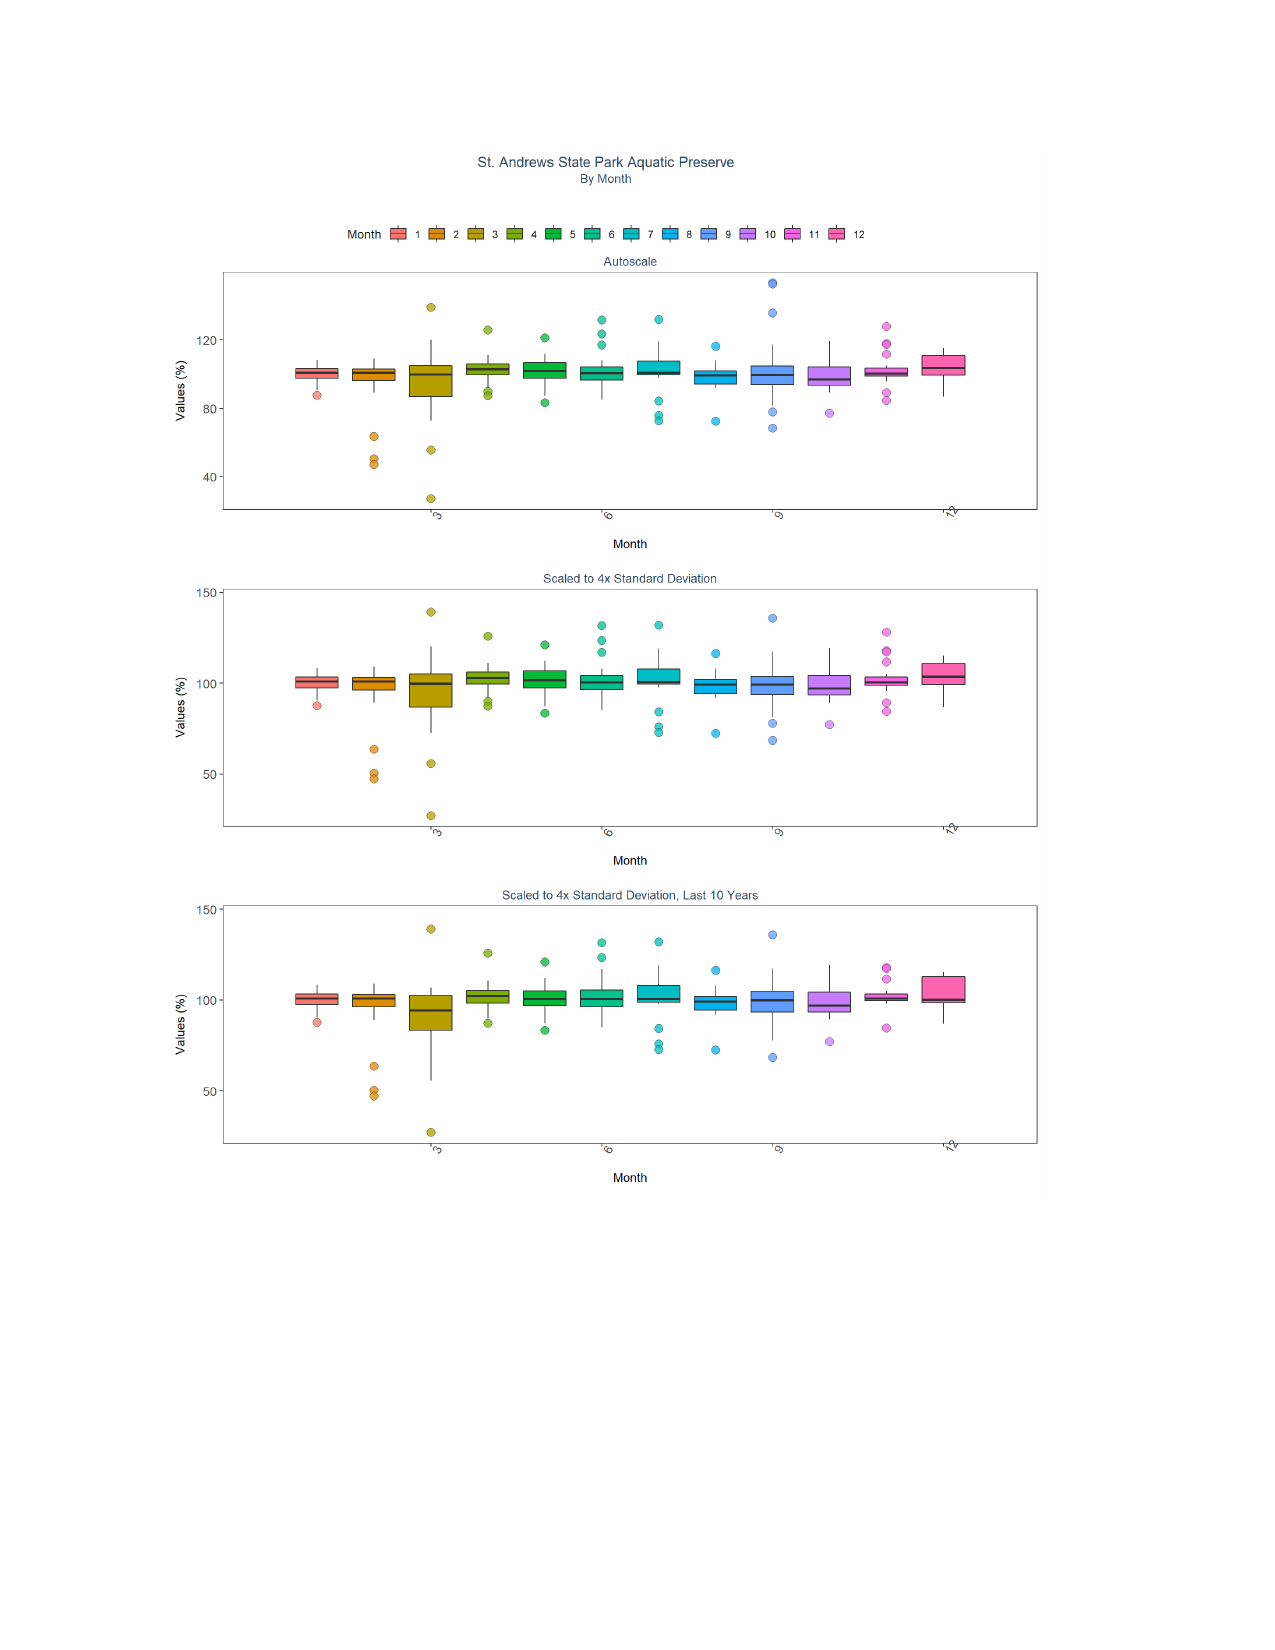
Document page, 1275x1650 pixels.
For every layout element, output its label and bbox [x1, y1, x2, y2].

picture [168, 150, 1044, 1200]
